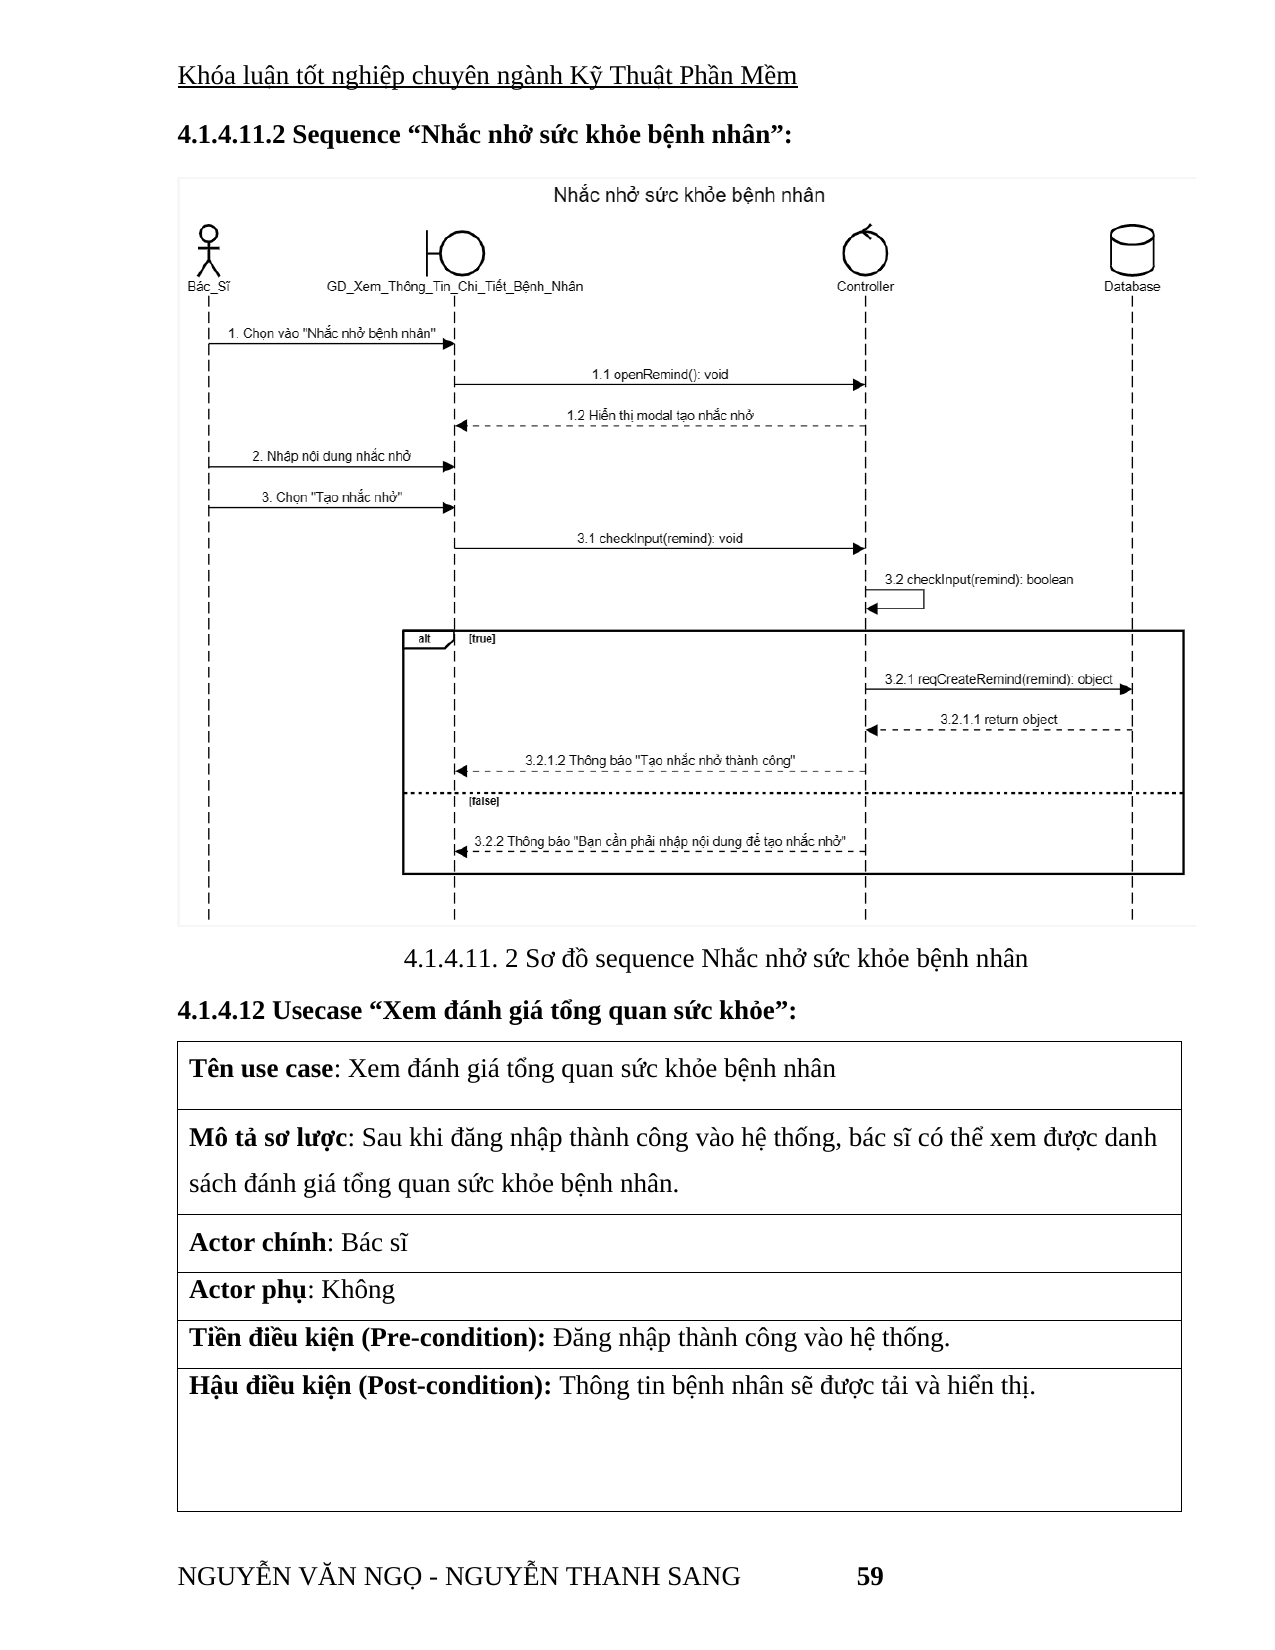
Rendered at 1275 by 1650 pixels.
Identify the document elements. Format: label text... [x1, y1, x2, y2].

table_cell Tiền điều kiện (Pre-condition): Đăng nhập thành công vào hệ thống. [178, 1321, 1181, 1368]
subtitle 4.1.4.12 Usecase “Xem đánh giá tổng quan sức khỏe”: [177, 994, 1196, 1025]
table_header Tên use case: Xem đánh giá tổng quan sức khỏe bệnh nhân [178, 1042, 1181, 1109]
subtitle 4.1.4.11.2 Sequence “Nhắc nhở sức khỏe bệnh nhân”: [177, 118, 1196, 149]
table_cell Actor chính: Bác sĩ [178, 1215, 1181, 1272]
table_cell Mô tả sơ lược: Sau khi đăng nhập thành công vào hệ thống, bác sĩ có thể xem được danh sách đánh giá tổng quan sức khỏe bệnh nhân. [178, 1110, 1181, 1214]
picture [177, 177, 1197, 927]
table_cell Actor phụ: Không [178, 1273, 1181, 1320]
table_cell Hậu điều kiện (Post-condition): Thông tin bệnh nhân sẽ được tải và hiển thị. [178, 1369, 1181, 1511]
